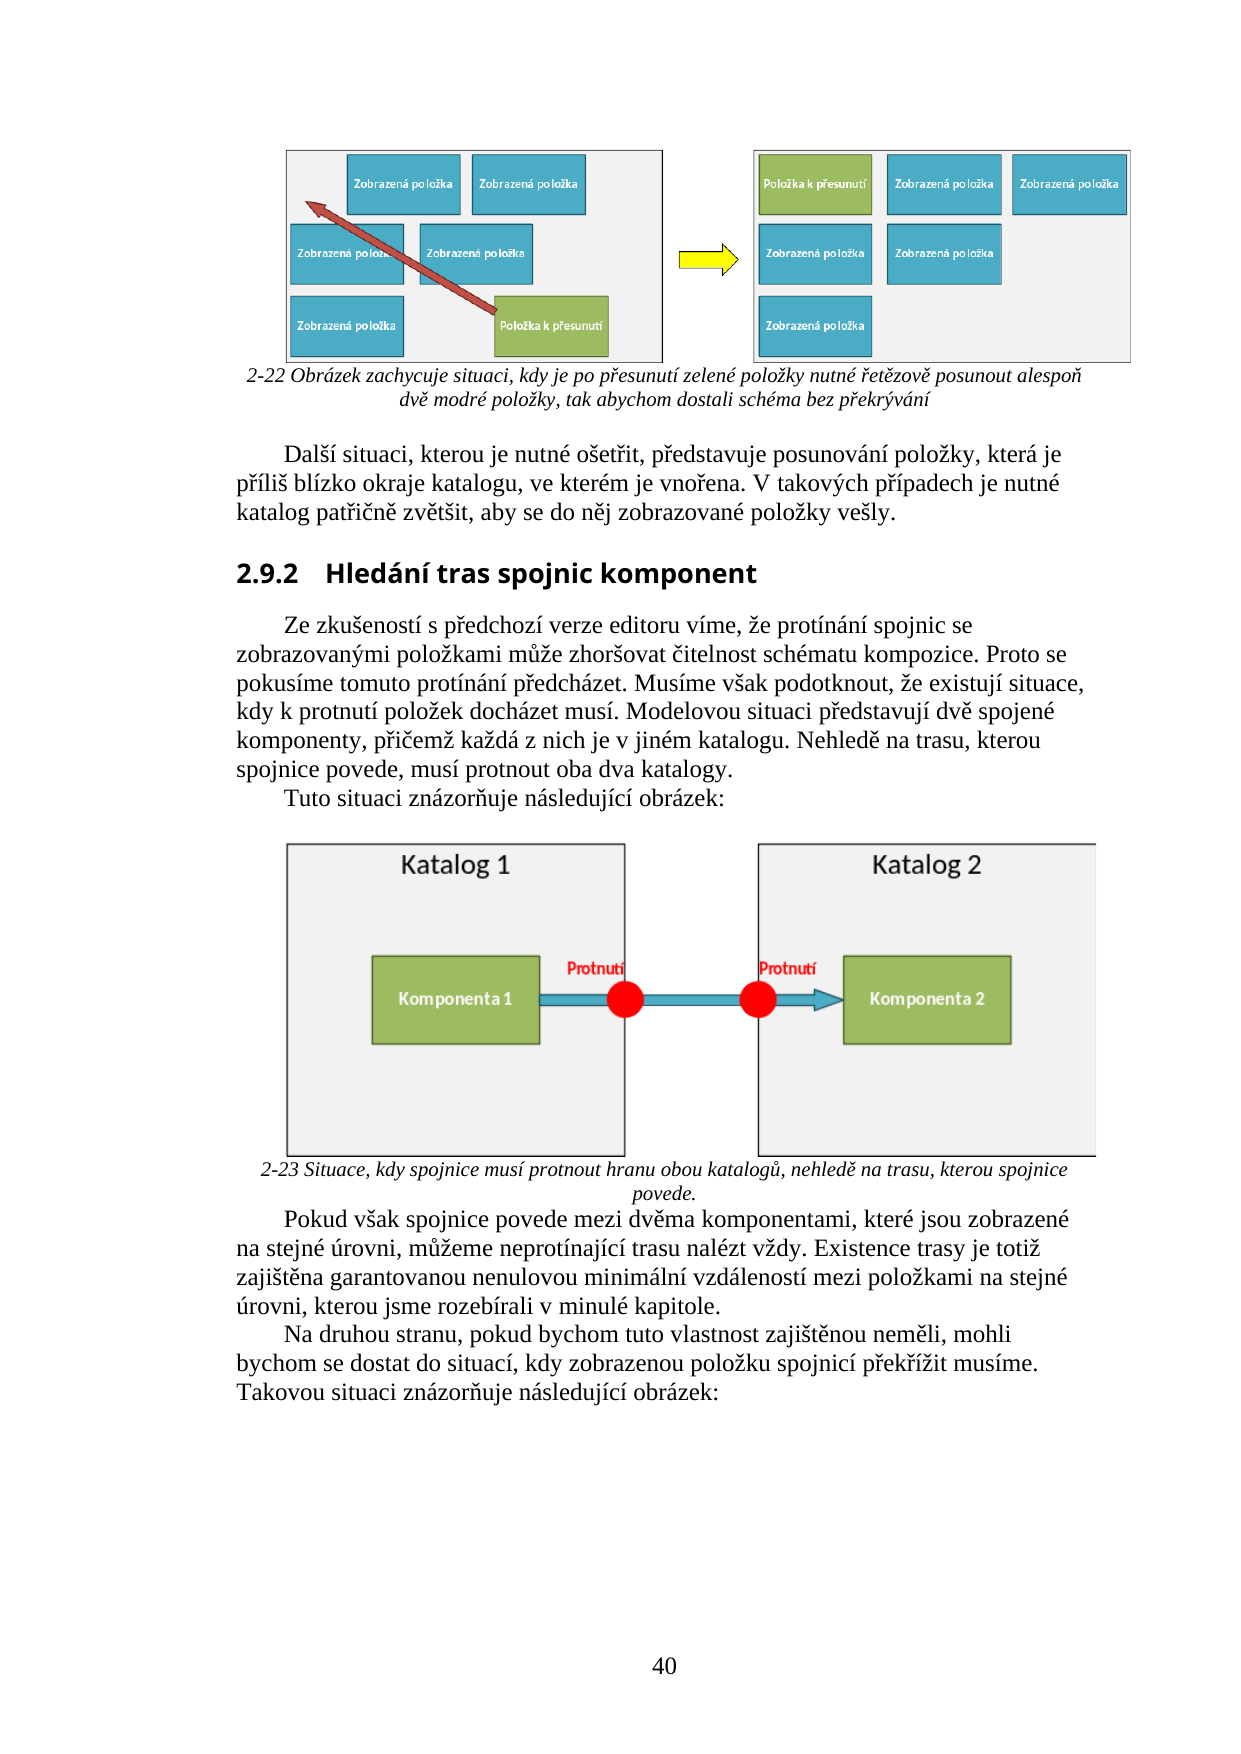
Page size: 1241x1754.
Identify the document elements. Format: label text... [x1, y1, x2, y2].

text Další situaci, kterou je nutné ošetřit, představuje posunování položky, která je příliš blízko okraje katalogu, ve kterém je vnořena. V takových případech je nutné katalog patřičně zvětšit, aby se do něj zobrazované položky vešly. [236, 439, 1092, 526]
text Pokud však spojnice povede mezi dvěma komponentami, které jsou zobrazené na stejné úrovni, můžeme neprotínající trasu nalézt vždy. Existence trasy je totiž zajištěna garantovanou nenulovou minimální vzdáleností mezi položkami na stejné úrovni, kterou jsme rozebírali v minulé kapitole. [236, 1204, 1092, 1319]
text Na druhou stranu, pokud bychom tuto vlastnost zajištěnou neměli, mohli bychom se dostat do situací, kdy zobrazenou položku spojnicí překřížit musíme. Takovou situaci znázorňuje následující obrázek: [236, 1319, 1092, 1406]
subtitle Hledání tras spojnic komponent [236, 555, 1092, 592]
text Ze zkušeností s předchozí verze editoru víme, že protínání spojnic se zobrazovanými položkami může zhoršovat čitelnost schématu kompozice. Proto se pokusíme tomuto protínání předcházet. Musíme však podotknout, že existují situace, kdy k protnutí položek docházet musí. Modelovou situaci představují dvě spojené komponenty, přičemž každá z nich je v jiném katalogu. Nehledě na trasu, kterou spojnice povede, musí protnout oba dva katalogy. [236, 610, 1092, 783]
text Tuto situaci znázorňuje následující obrázek: [236, 783, 1092, 811]
